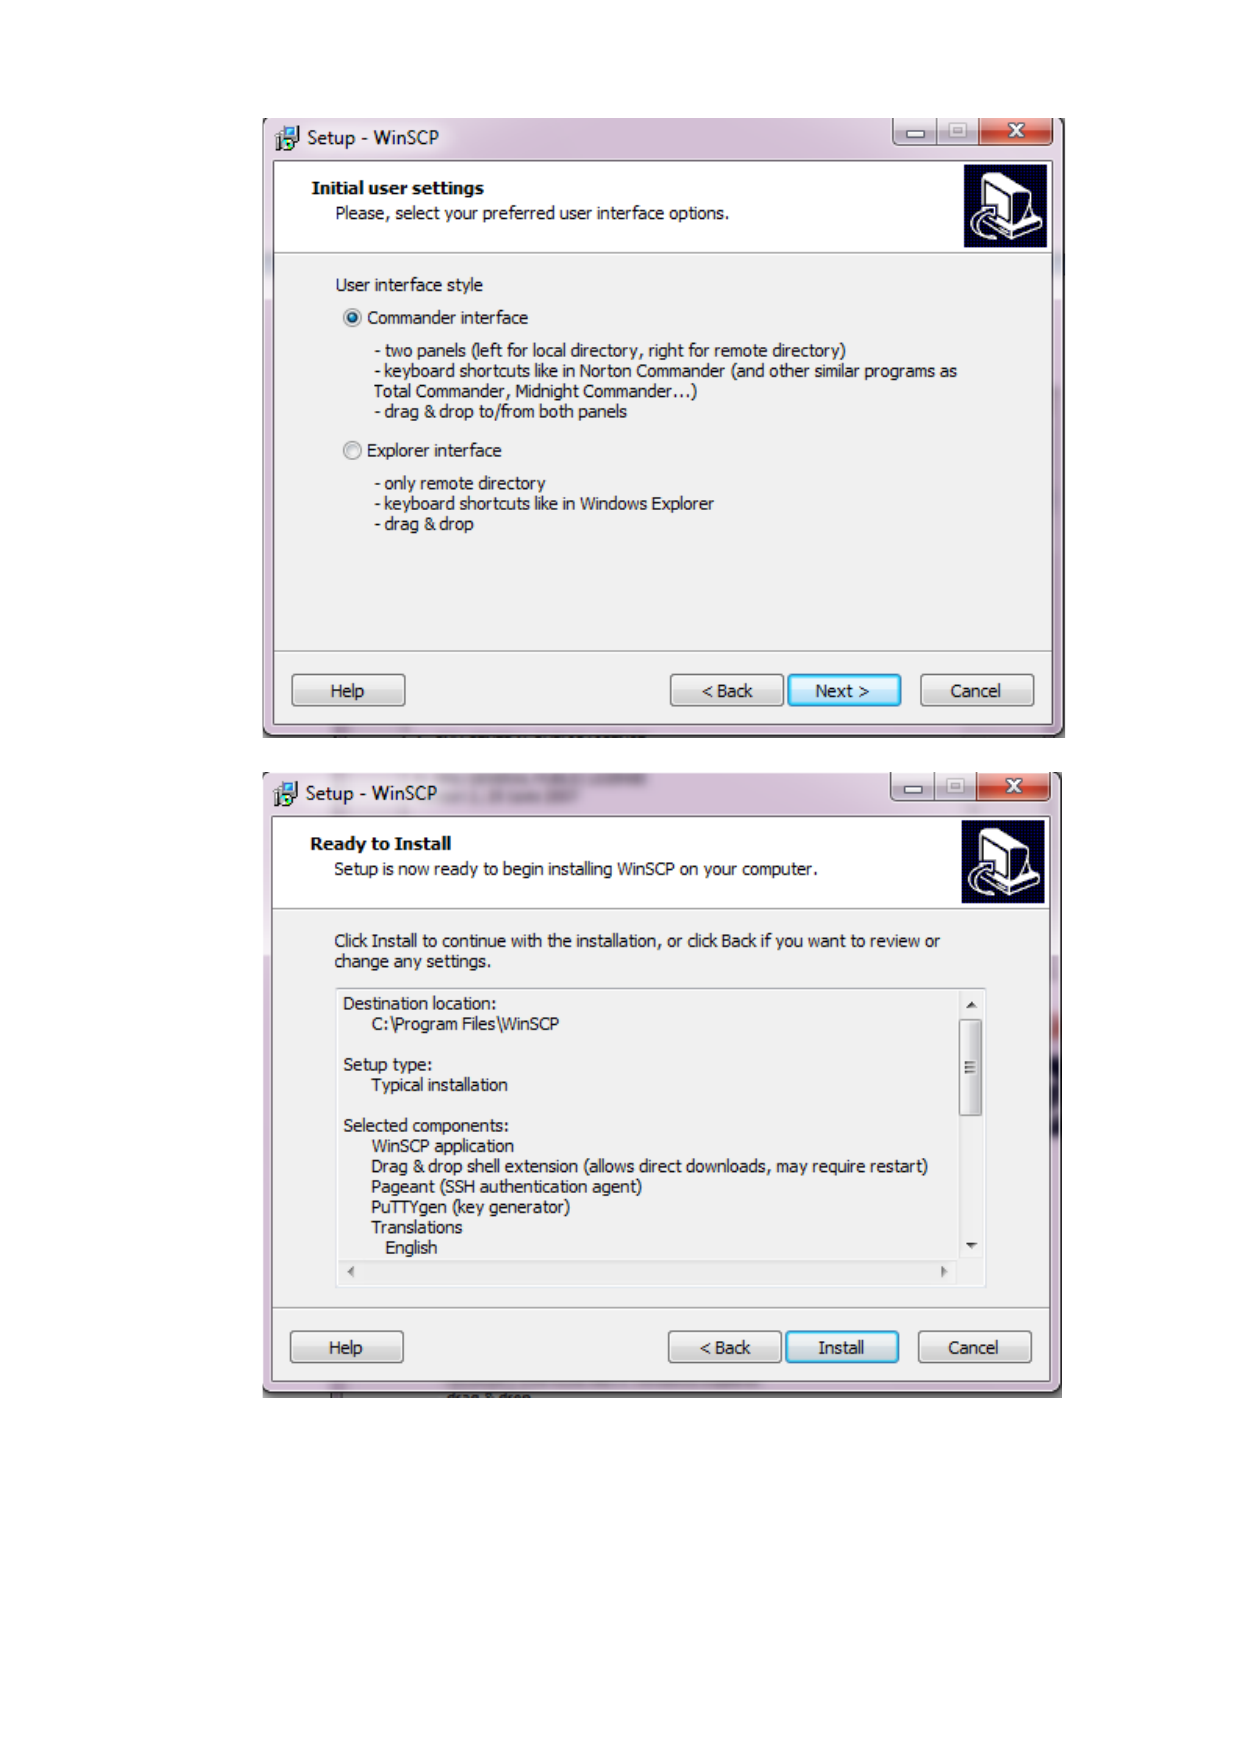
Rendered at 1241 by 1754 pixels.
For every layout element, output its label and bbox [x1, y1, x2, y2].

picture [262, 772, 1062, 1398]
picture [262, 118, 1066, 738]
